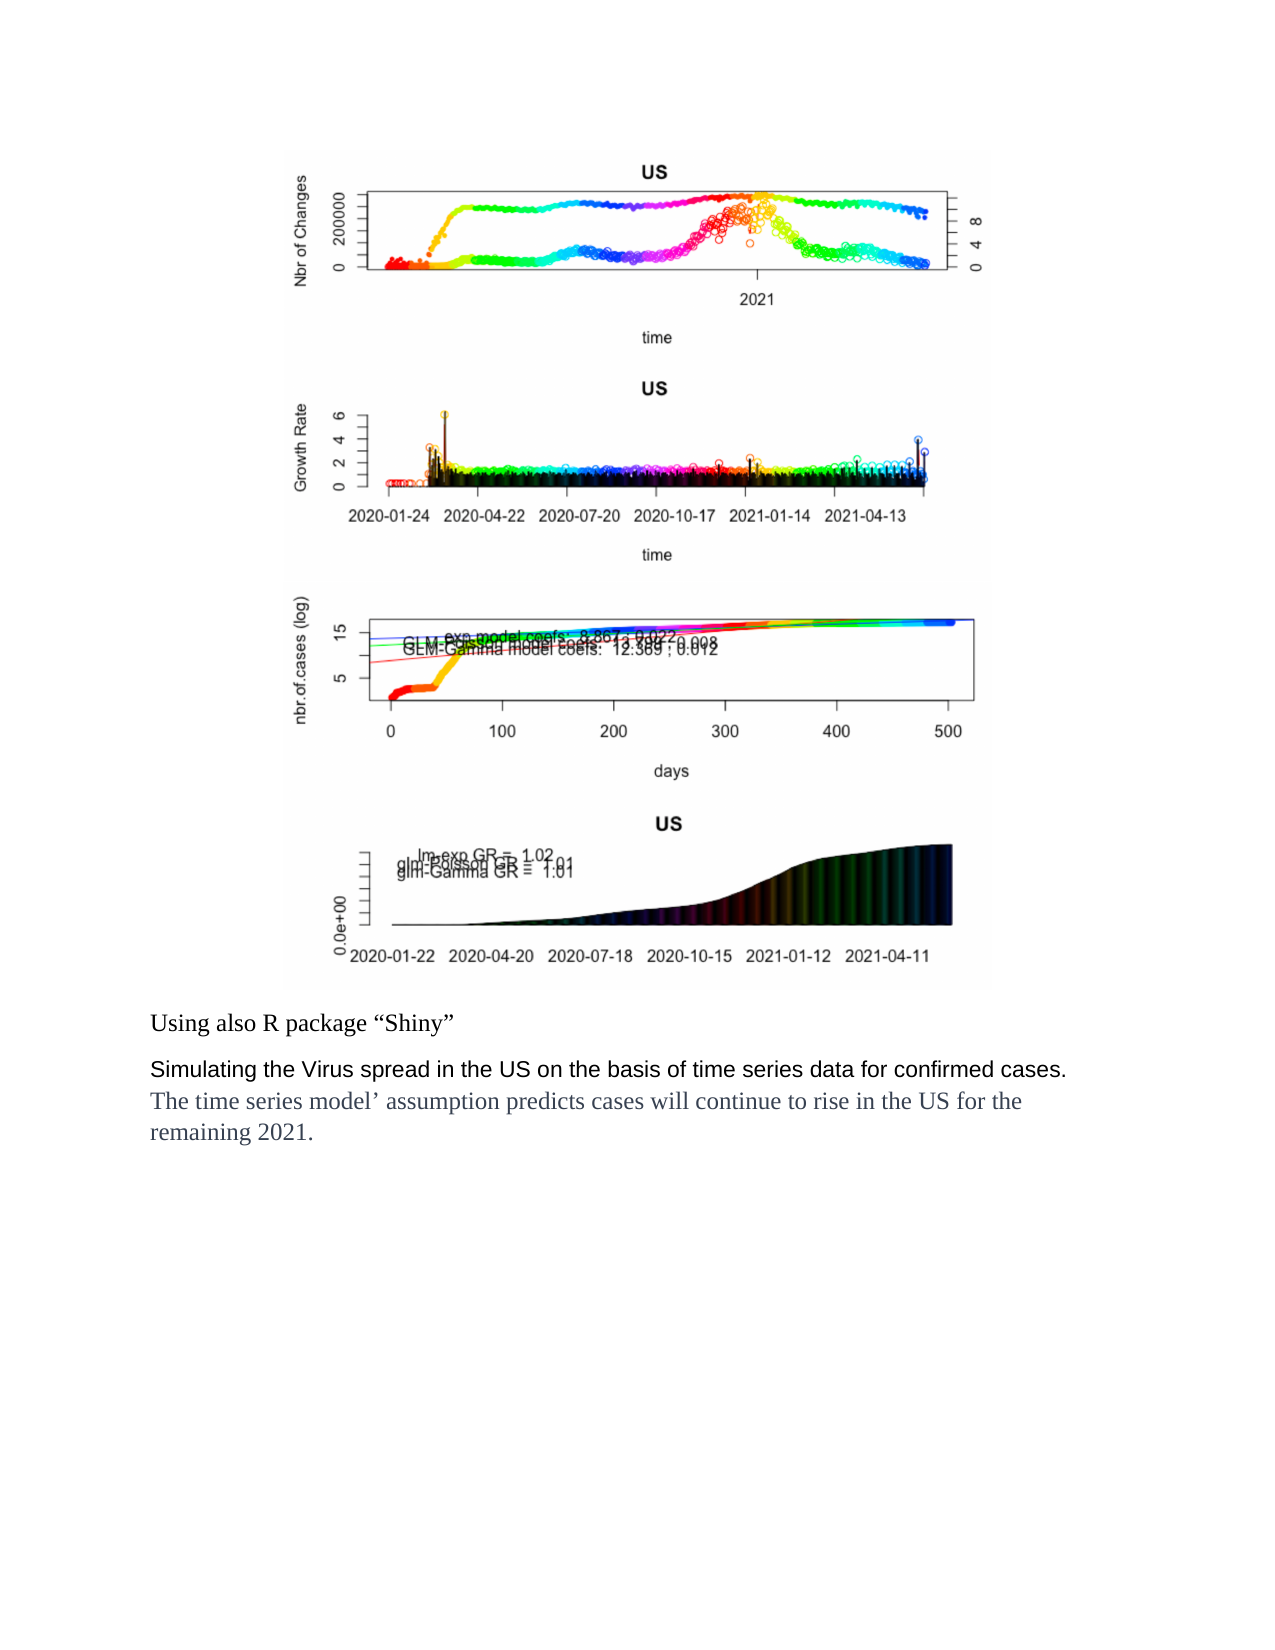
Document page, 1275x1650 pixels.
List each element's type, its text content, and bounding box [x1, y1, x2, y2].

picture [282, 582, 993, 990]
text Simulating the Virus spread in the US on the basis of time series data for confirmed cases. [150, 1056, 1125, 1083]
picture [284, 150, 992, 581]
text The time series model’ assumption predicts cases will continue to rise in the US for the remaining 2021. [150, 1086, 1125, 1146]
text Using also R package “Shiny” [150, 1008, 1125, 1037]
